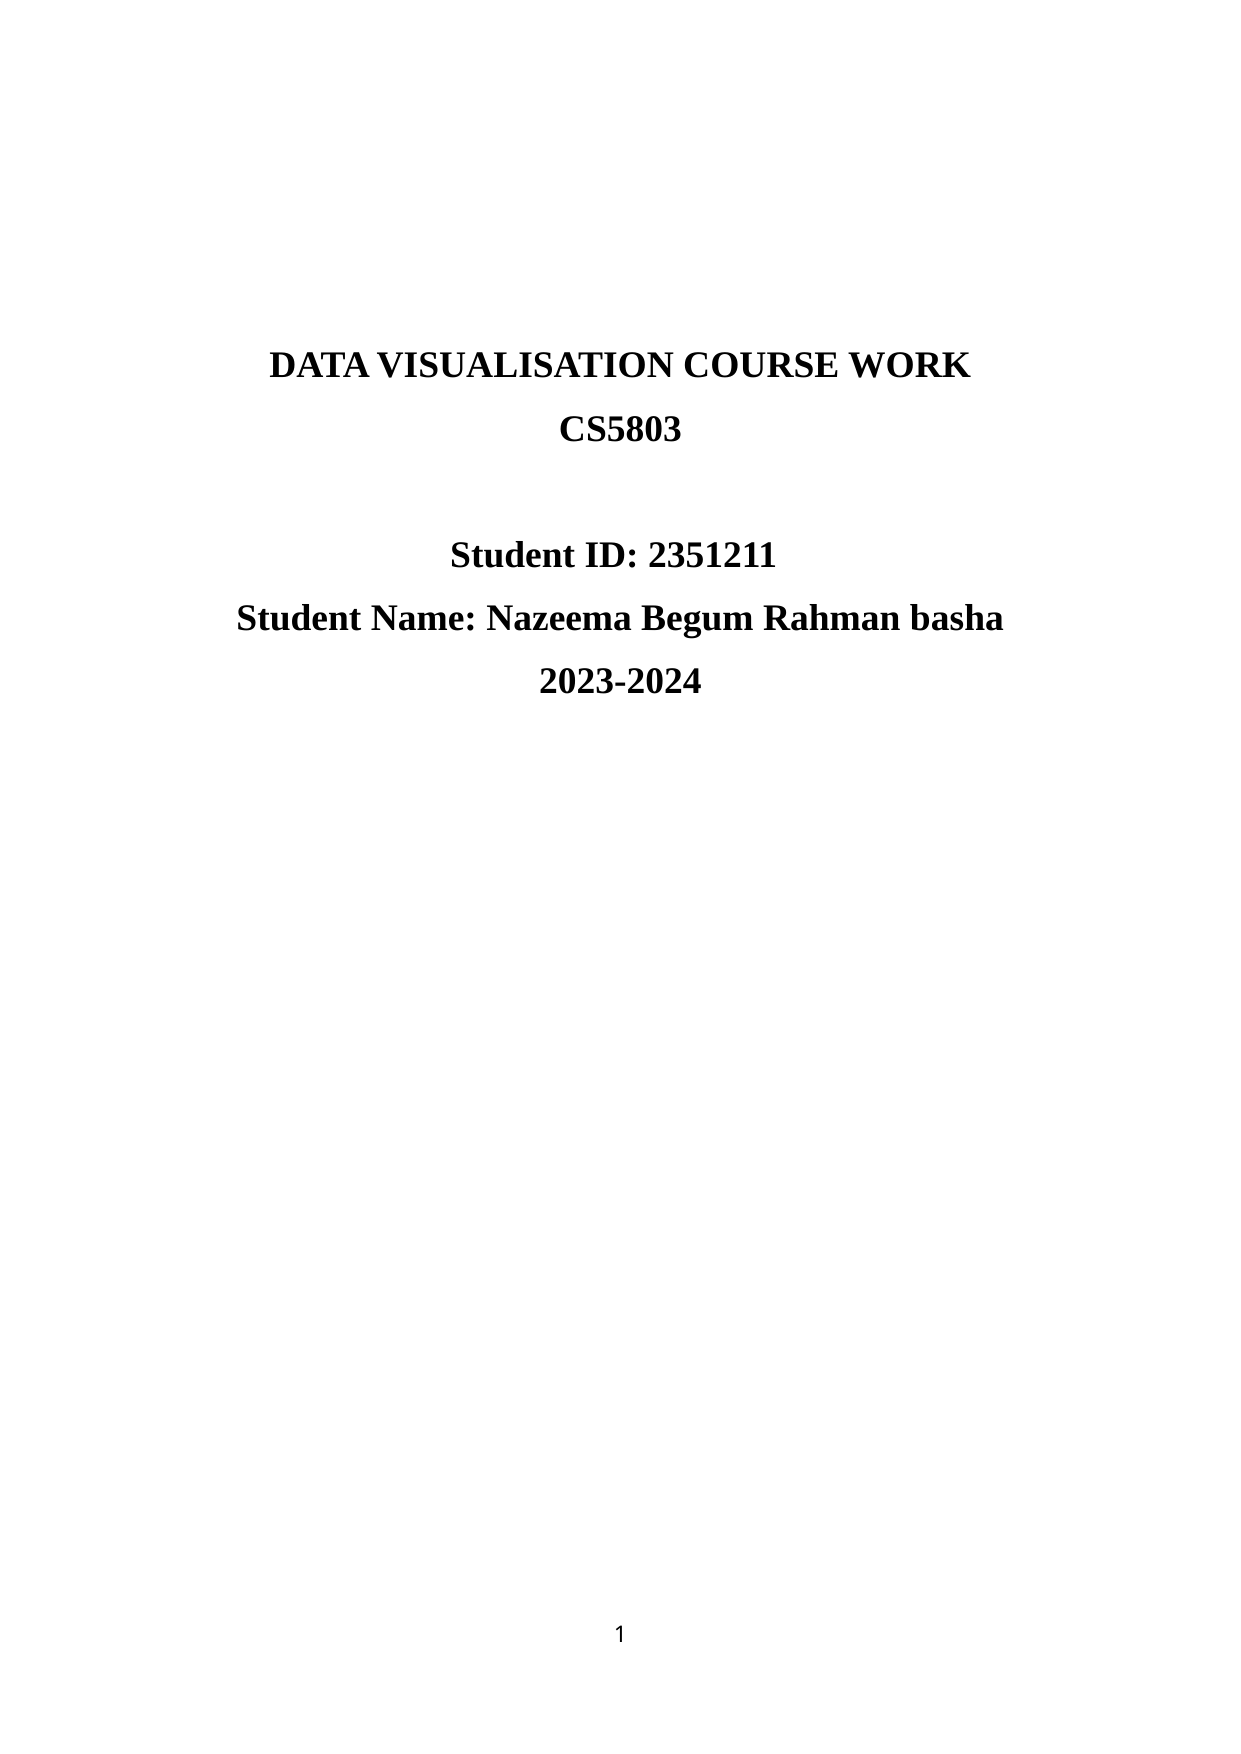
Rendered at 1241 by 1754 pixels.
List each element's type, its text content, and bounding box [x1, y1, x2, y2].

text Student Name: Nazeema Begum Rahman basha [150, 596, 1090, 639]
text 2023-2024 [150, 659, 1090, 702]
text Student ID: 2351211 [375, 532, 1090, 576]
text DATA VISUALISATION COURSE WORK [150, 343, 1090, 386]
text CS5803 [150, 406, 1090, 449]
